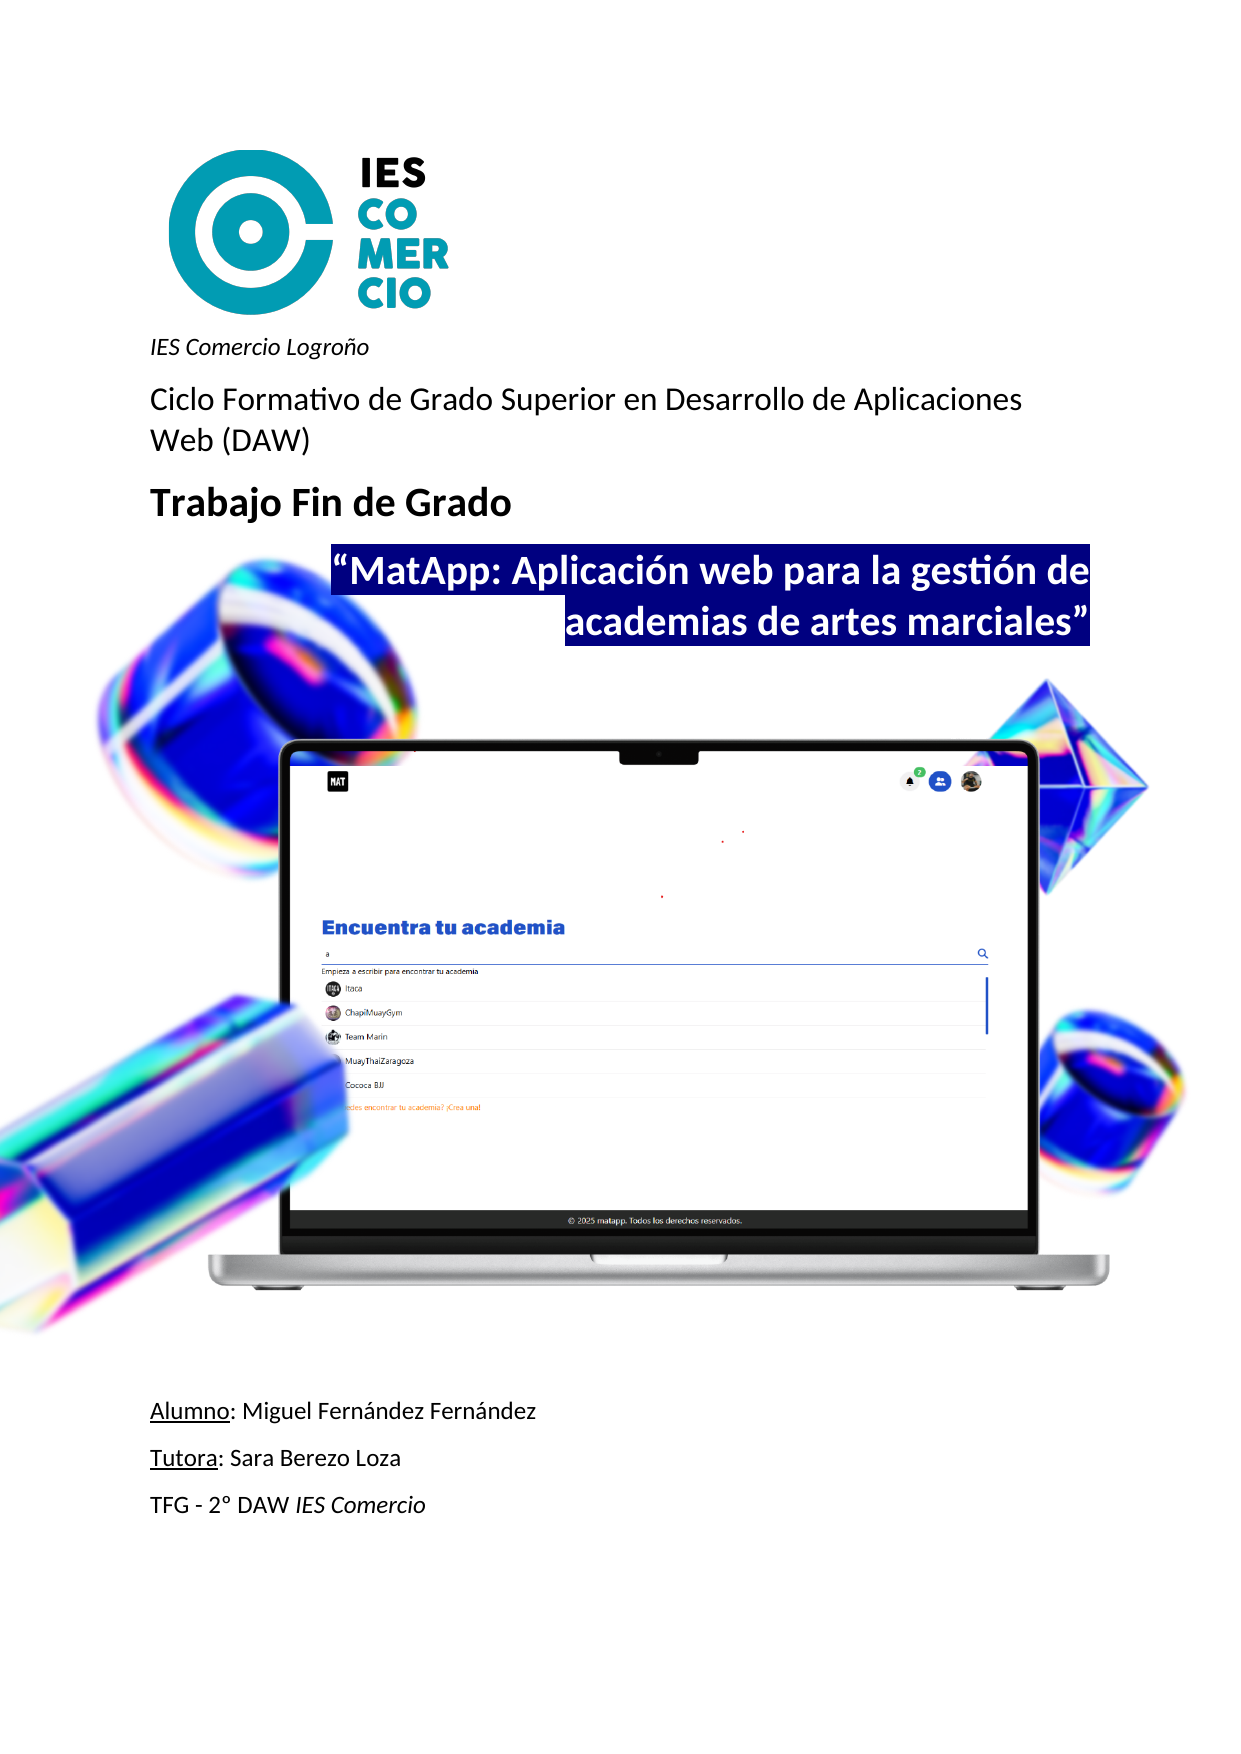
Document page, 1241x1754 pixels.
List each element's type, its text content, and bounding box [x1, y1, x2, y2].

text Tutora: Sara Berezo Loza [150, 1442, 1090, 1473]
text Alumno: Miguel Fernández Fernández [150, 1395, 1090, 1425]
text IES Comercio Logroño [150, 331, 1090, 362]
text “MatApp: Aplicación web para la gestión de academias de artes marciales” [150, 544, 565, 646]
text Ciclo Formativo de Grado Superior en Desarrollo de Aplicaciones Web (DAW) [150, 378, 1090, 460]
text TFG - 2º DAW IES Comercio [150, 1489, 1090, 1520]
text Trabajo Fin de Grado [150, 476, 1090, 527]
